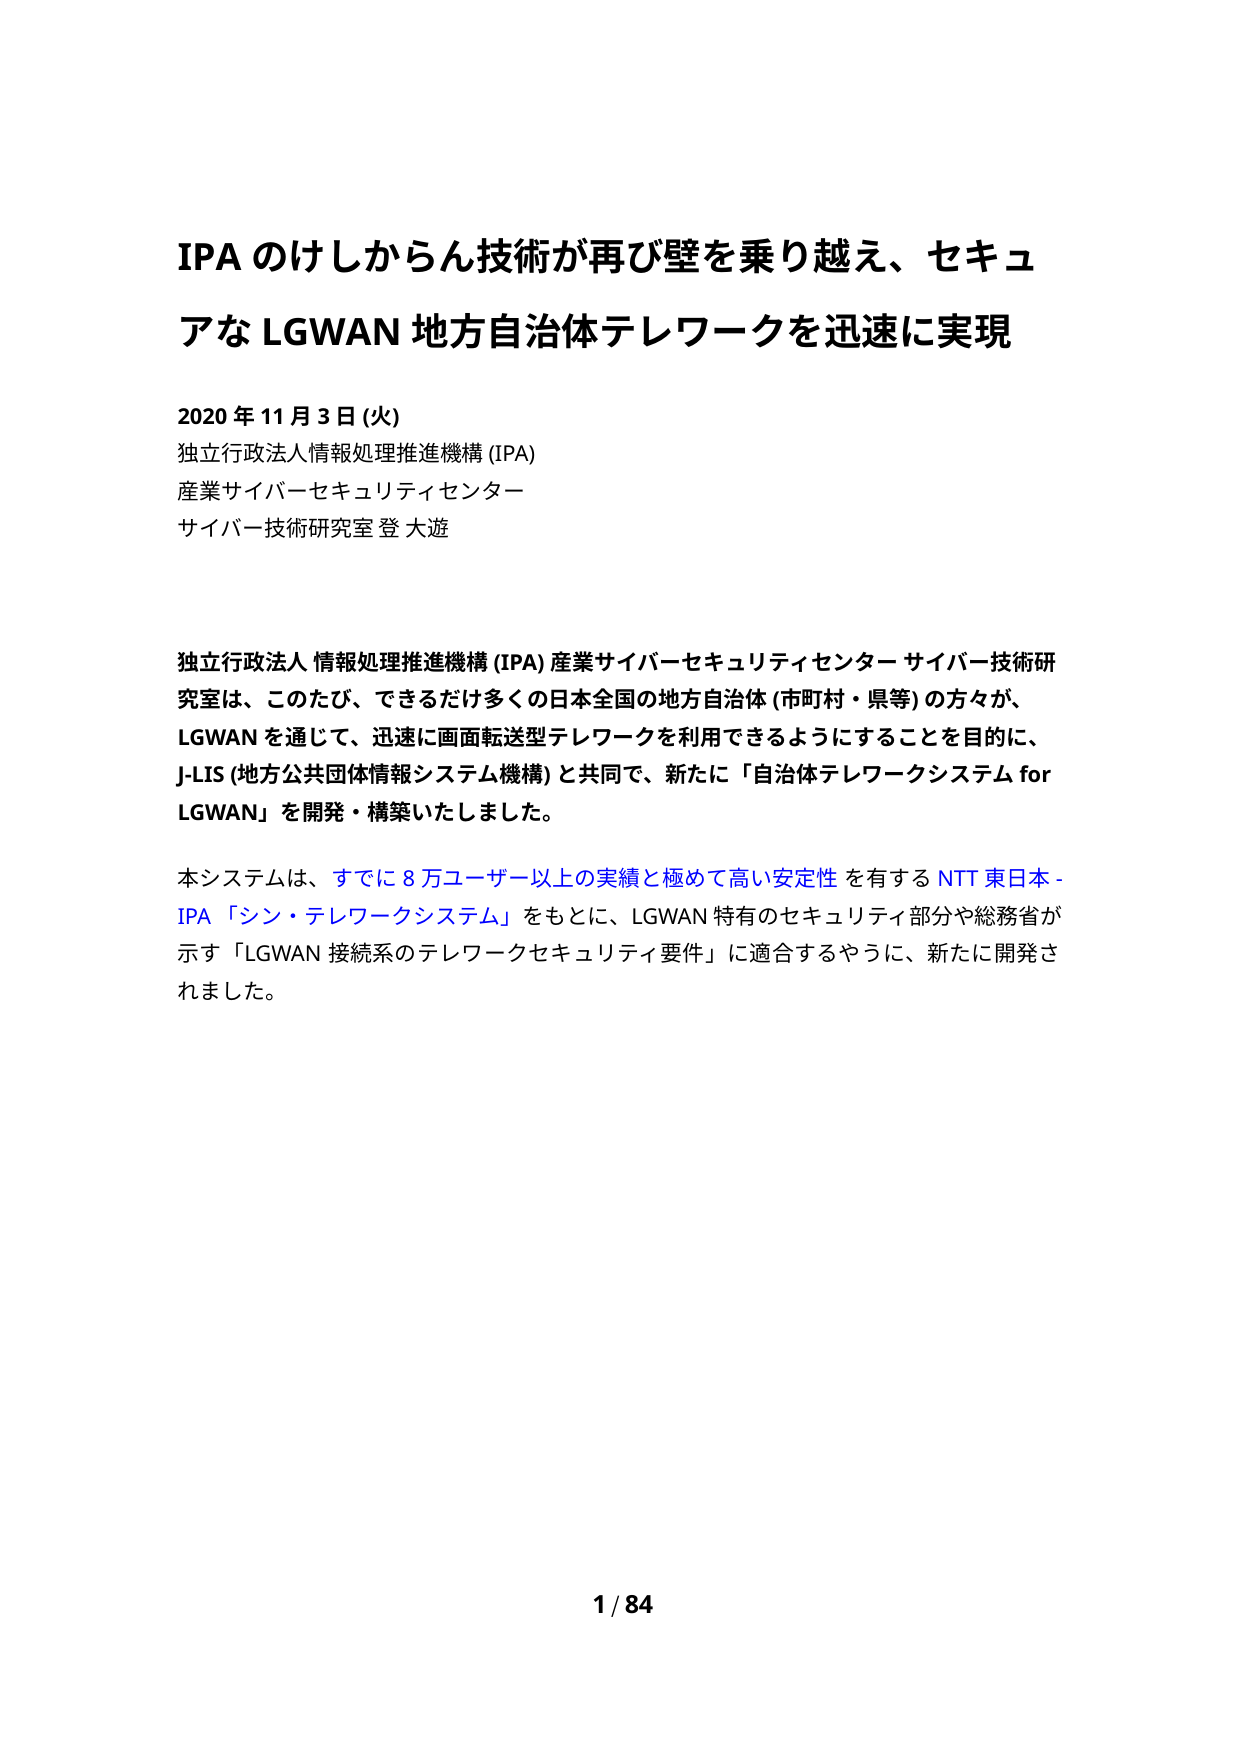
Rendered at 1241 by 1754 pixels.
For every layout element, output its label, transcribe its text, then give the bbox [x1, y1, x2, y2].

subtitle IPA のけしからん技術が再び壁を乗り越え、セキュアな LGWAN 地方自治体テレワークを迅速に実現 [177, 217, 1063, 367]
text 本システムは、すでに 8 万ユーザー以上の実績と極めて高い安定性 を有する NTT 東日本 - IPA 「シン・テレワークシステム」をもとに、LGWAN 特有のセキュリティ部分や総務省が示す「LGWAN 接続系のテレワークセキュリティ要件」に適合するやうに、新たに開発されました。 [177, 858, 1063, 1008]
text 独立行政法人 情報処理推進機構 (IPA) 産業サイバーセキュリティセンター サイバー技術研究室は、このたび、できるだけ多くの日本全国の地方自治体 (市町村・県等) の方々が、LGWAN を通じて、迅速に画面転送型テレワークを利用できるようにすることを目的に、J-LIS (地方公共団体情報システム機構) と共同で、新たに「自治体テレワークシステム for LGWAN」を開発・構築いたしました。 [177, 642, 1063, 829]
text 2020 年 11 月 3 日 (火) 独立行政法人情報処理推進機構 (IPA) 産業サイバーセキュリティセンター サイバー技術研究室 登 大遊 [177, 396, 1063, 546]
